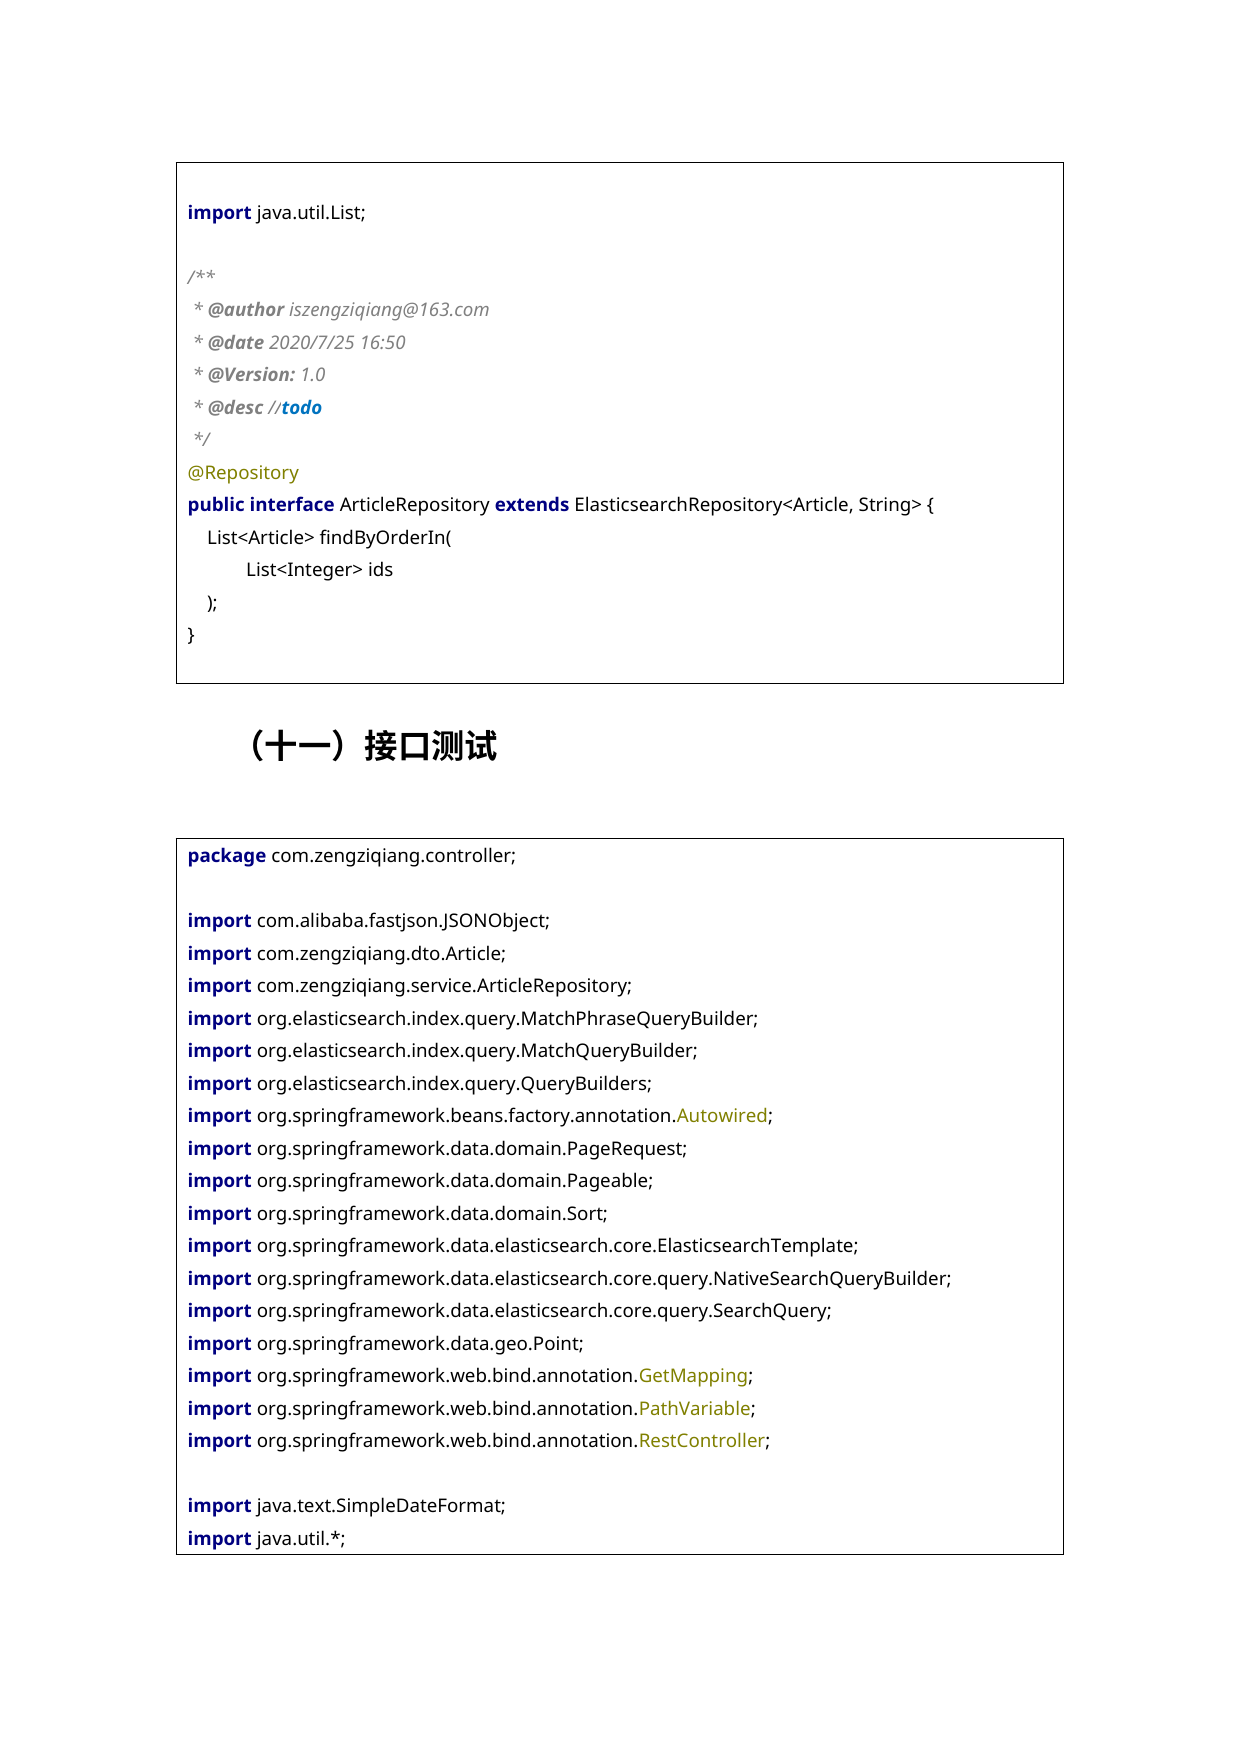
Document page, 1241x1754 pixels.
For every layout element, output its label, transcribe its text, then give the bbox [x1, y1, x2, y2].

subtitle 接口测试 [187, 711, 1053, 776]
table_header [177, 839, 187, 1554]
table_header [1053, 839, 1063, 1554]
